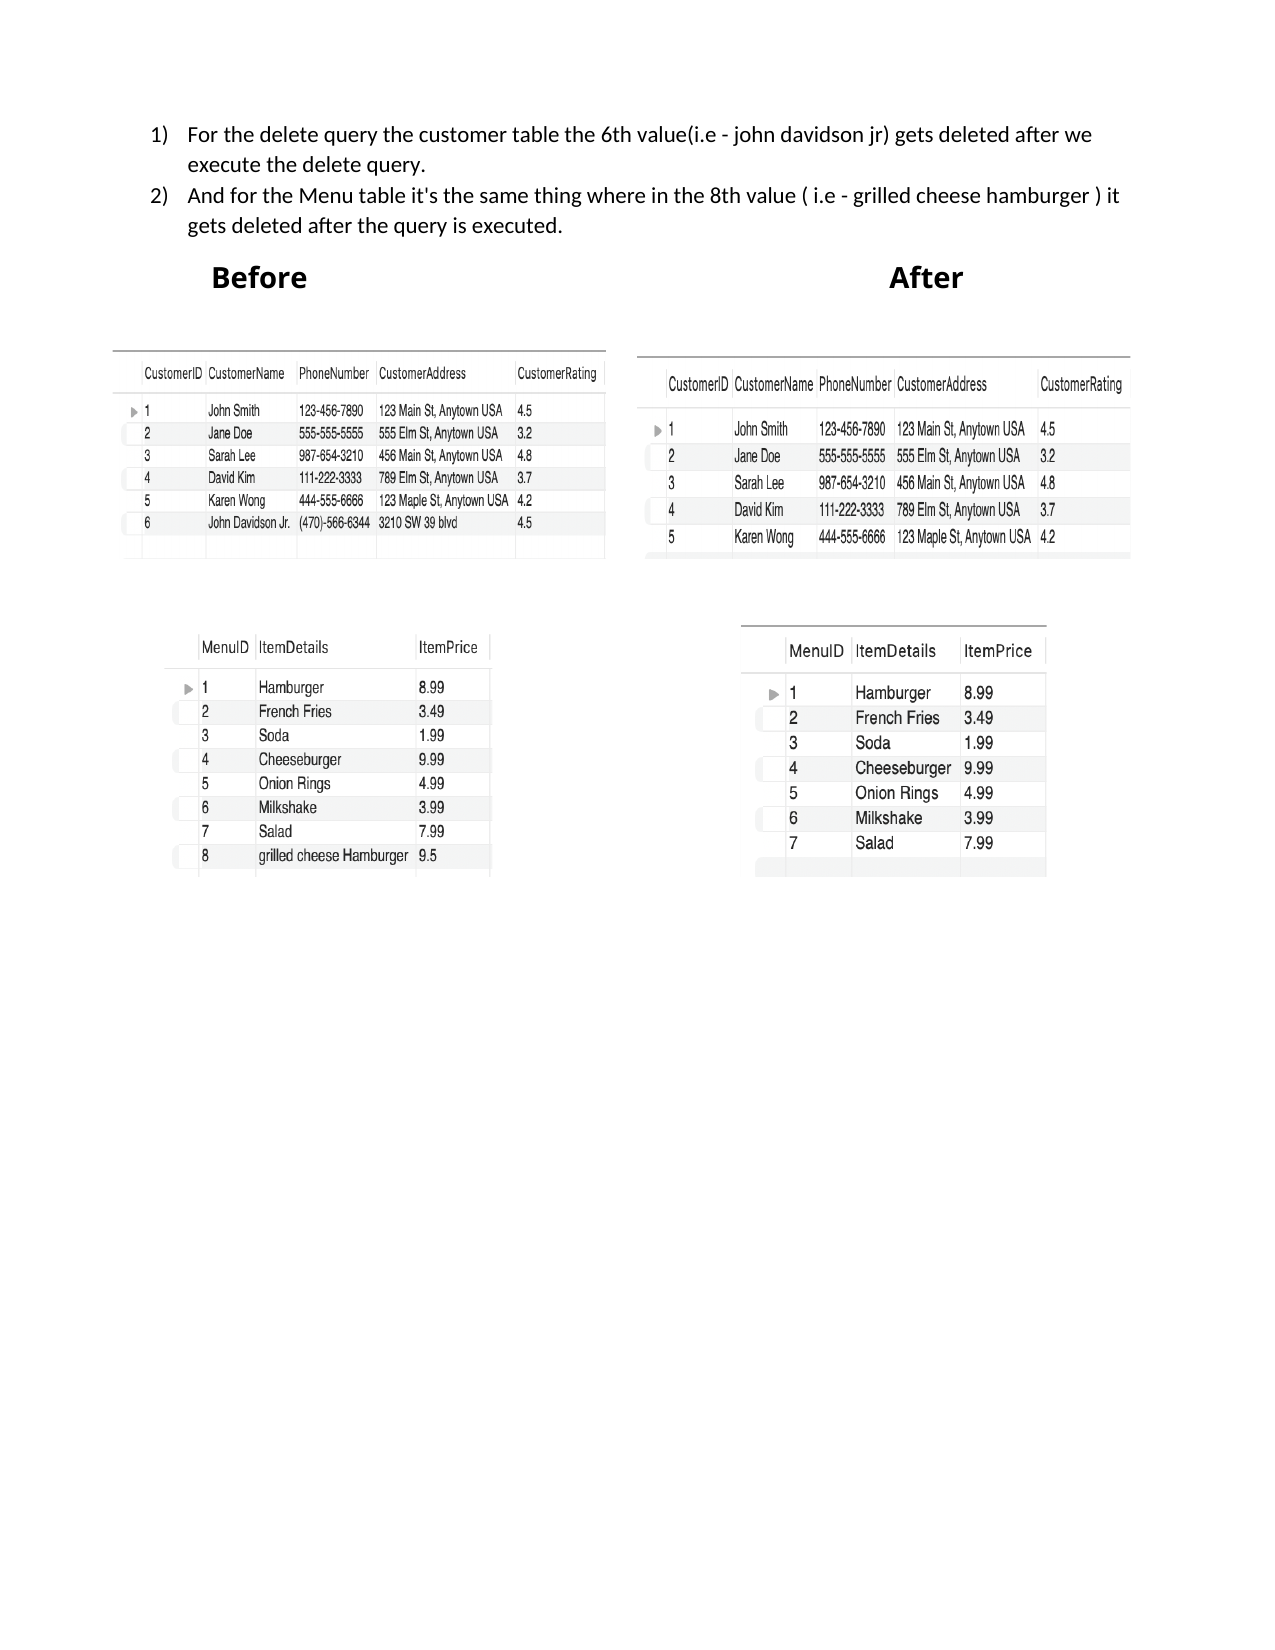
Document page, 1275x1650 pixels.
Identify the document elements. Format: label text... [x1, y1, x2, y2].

picture [740, 625, 1047, 877]
picture [112, 350, 606, 559]
list And for the Menu table it's the same thing where in the 8th value ( i.e - grilled cheese hamburger ) it gets deleted after the query is executed. [150, 181, 1162, 239]
picture [637, 356, 1131, 559]
picture [164, 624, 493, 877]
list For the delete query the customer table the 6th value(i.e - john davidson jr) gets deleted after we execute the delete query. [150, 120, 1162, 178]
text Before After [112, 258, 1162, 297]
